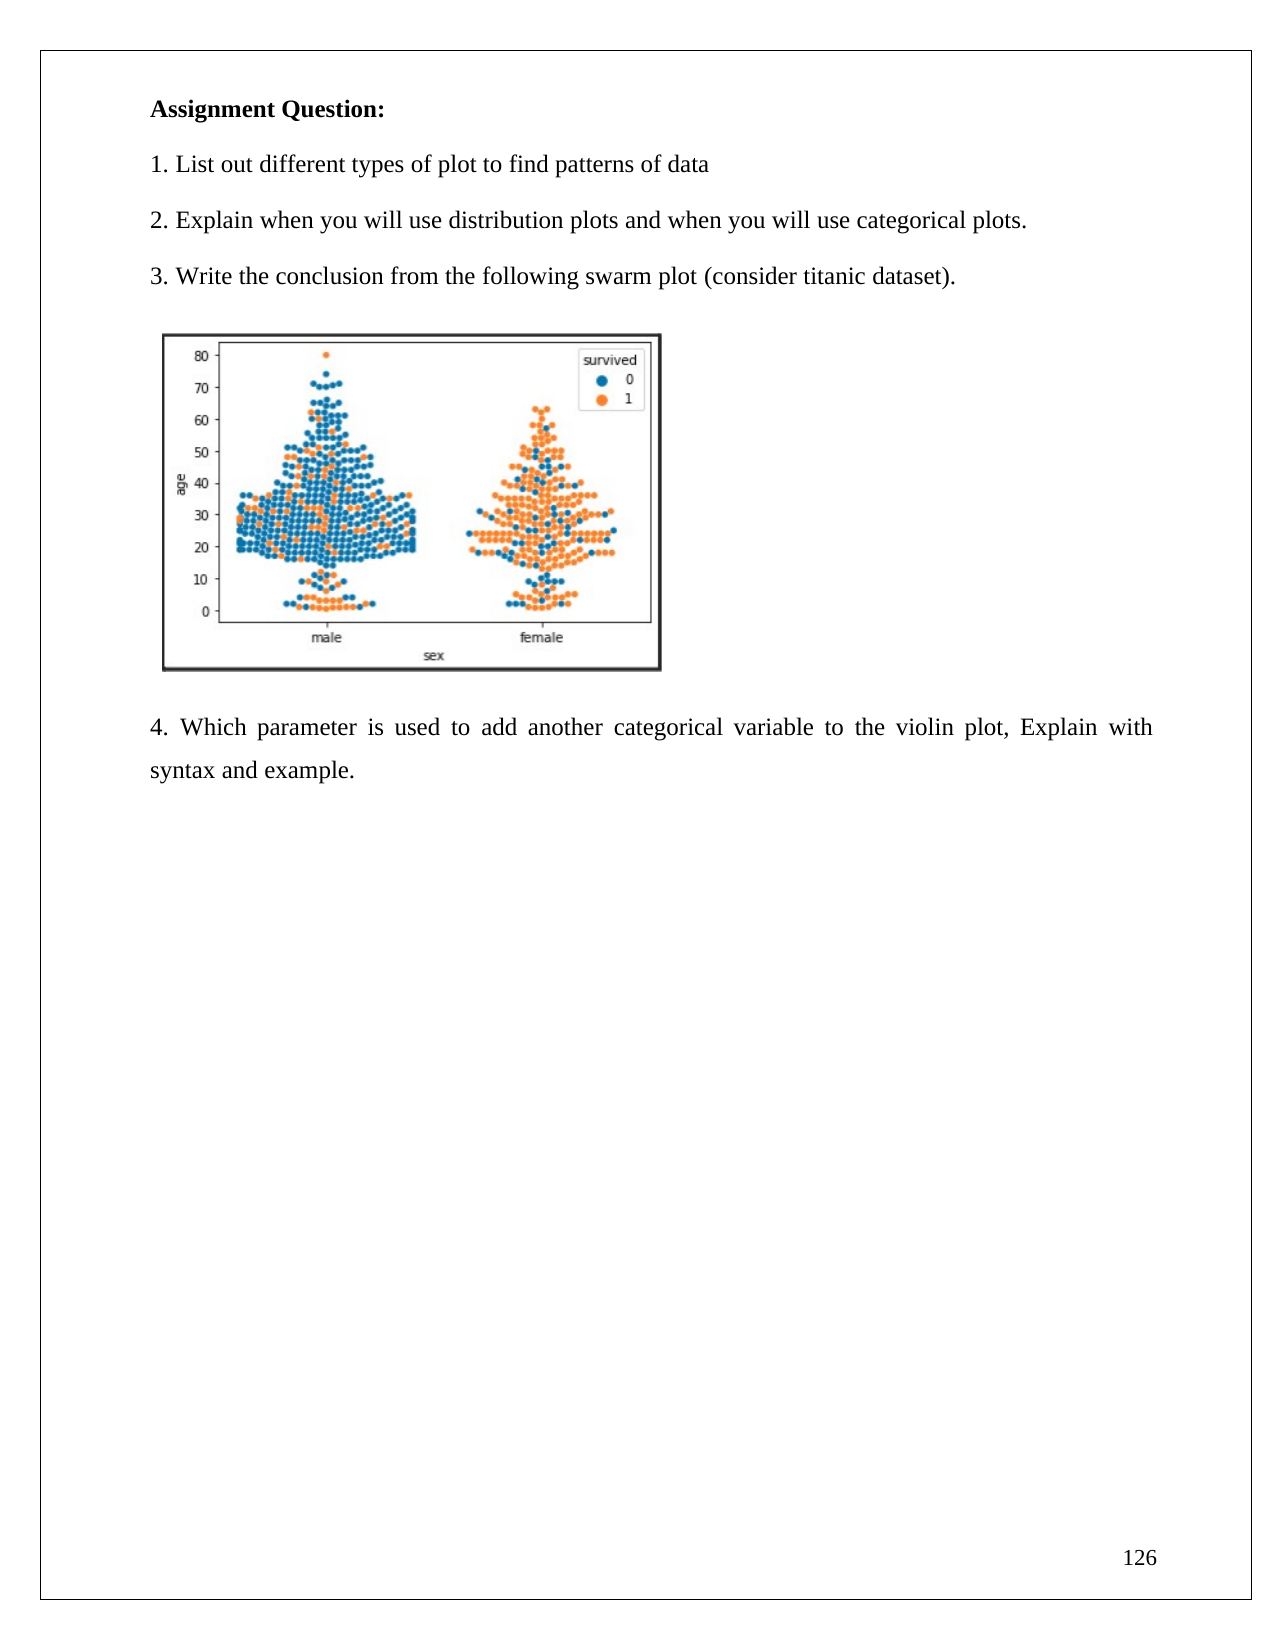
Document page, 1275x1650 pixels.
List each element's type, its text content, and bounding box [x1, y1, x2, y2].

picture [162, 333, 662, 672]
subtitle Assignment Question: [150, 94, 1251, 123]
list Write the conclusion from the following swarm plot (consider titanic dataset). [150, 261, 1251, 289]
list Which parameter is used to add another categorical variable to the violin plot, Explain with syntax and example. [150, 712, 1156, 784]
list List out different types of plot to find patterns of data [150, 149, 1251, 178]
list Explain when you will use distribution plots and when you will use categorical plots. [150, 205, 1251, 233]
